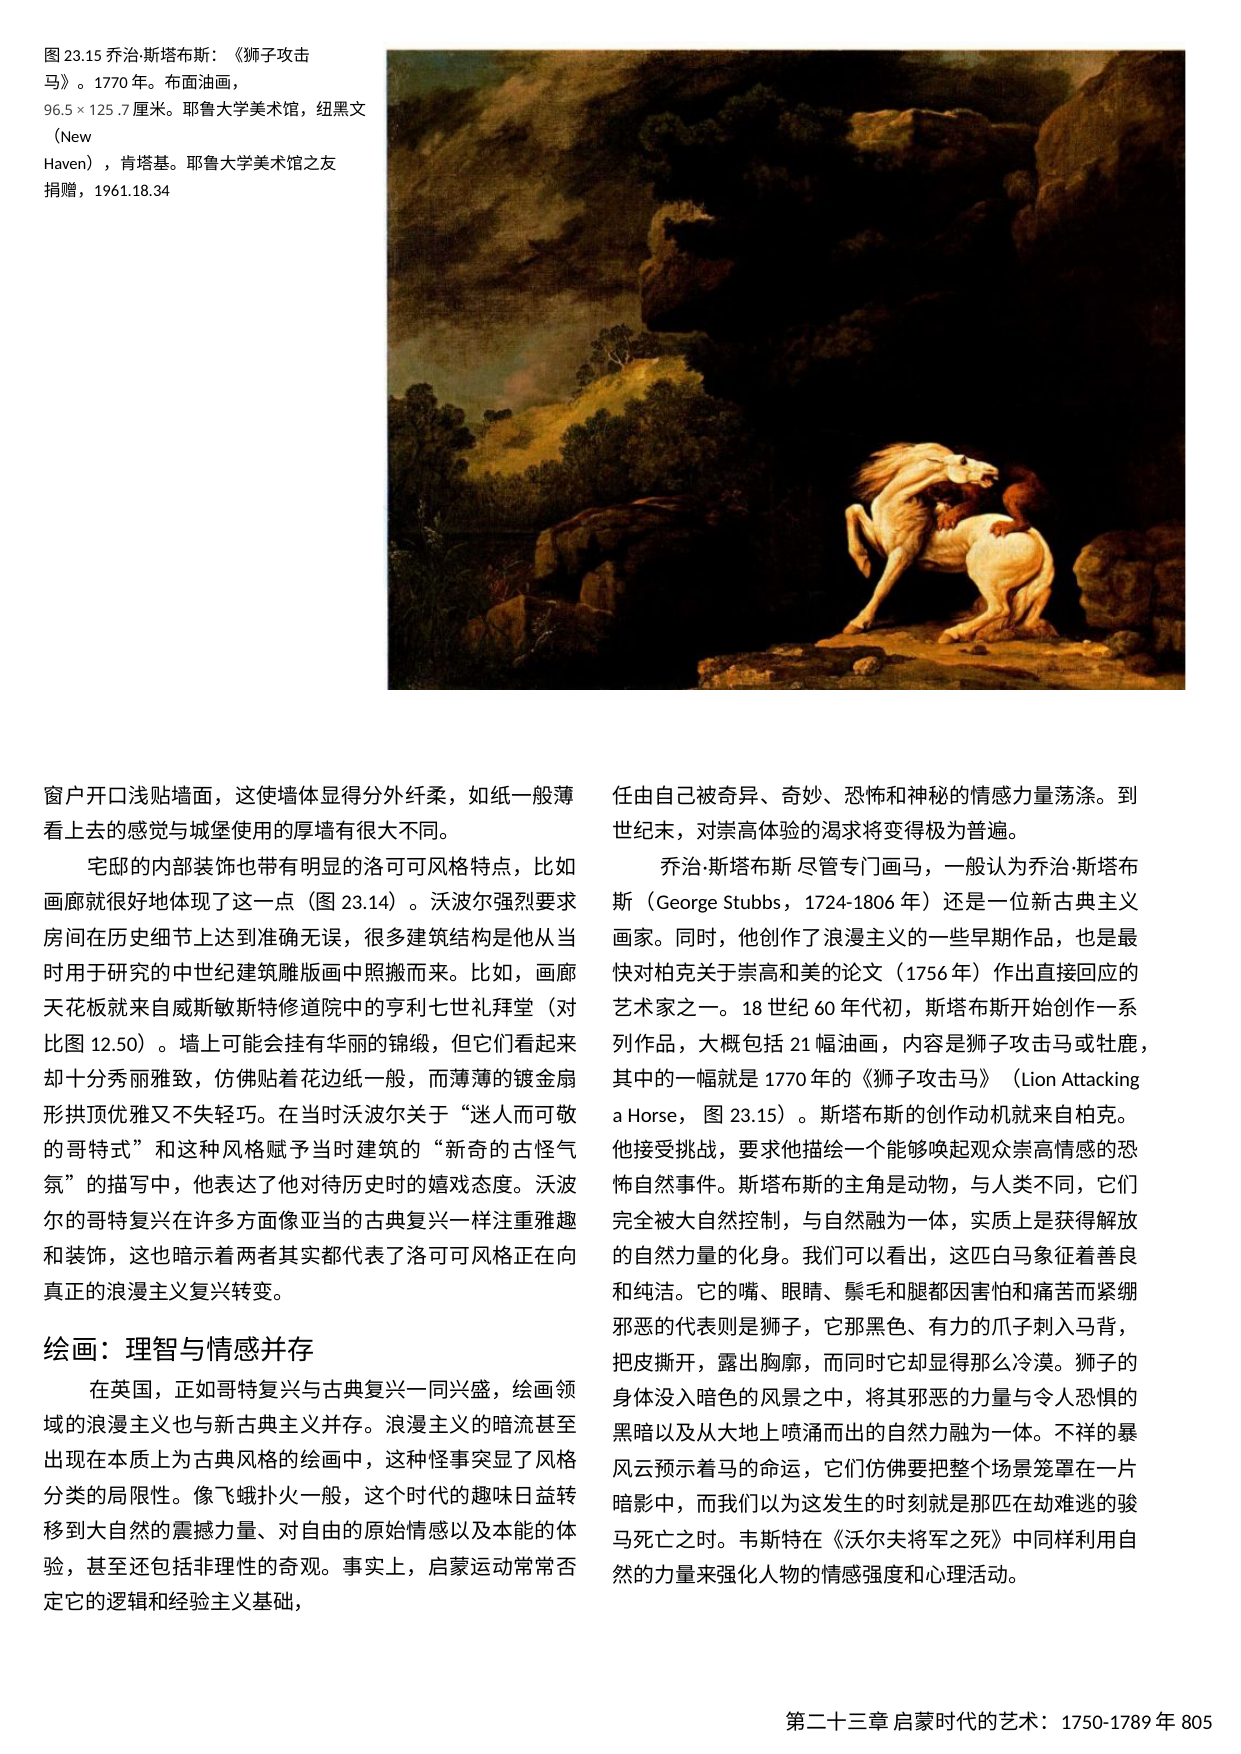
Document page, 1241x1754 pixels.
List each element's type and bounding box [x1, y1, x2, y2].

picture [383, 41, 1186, 690]
